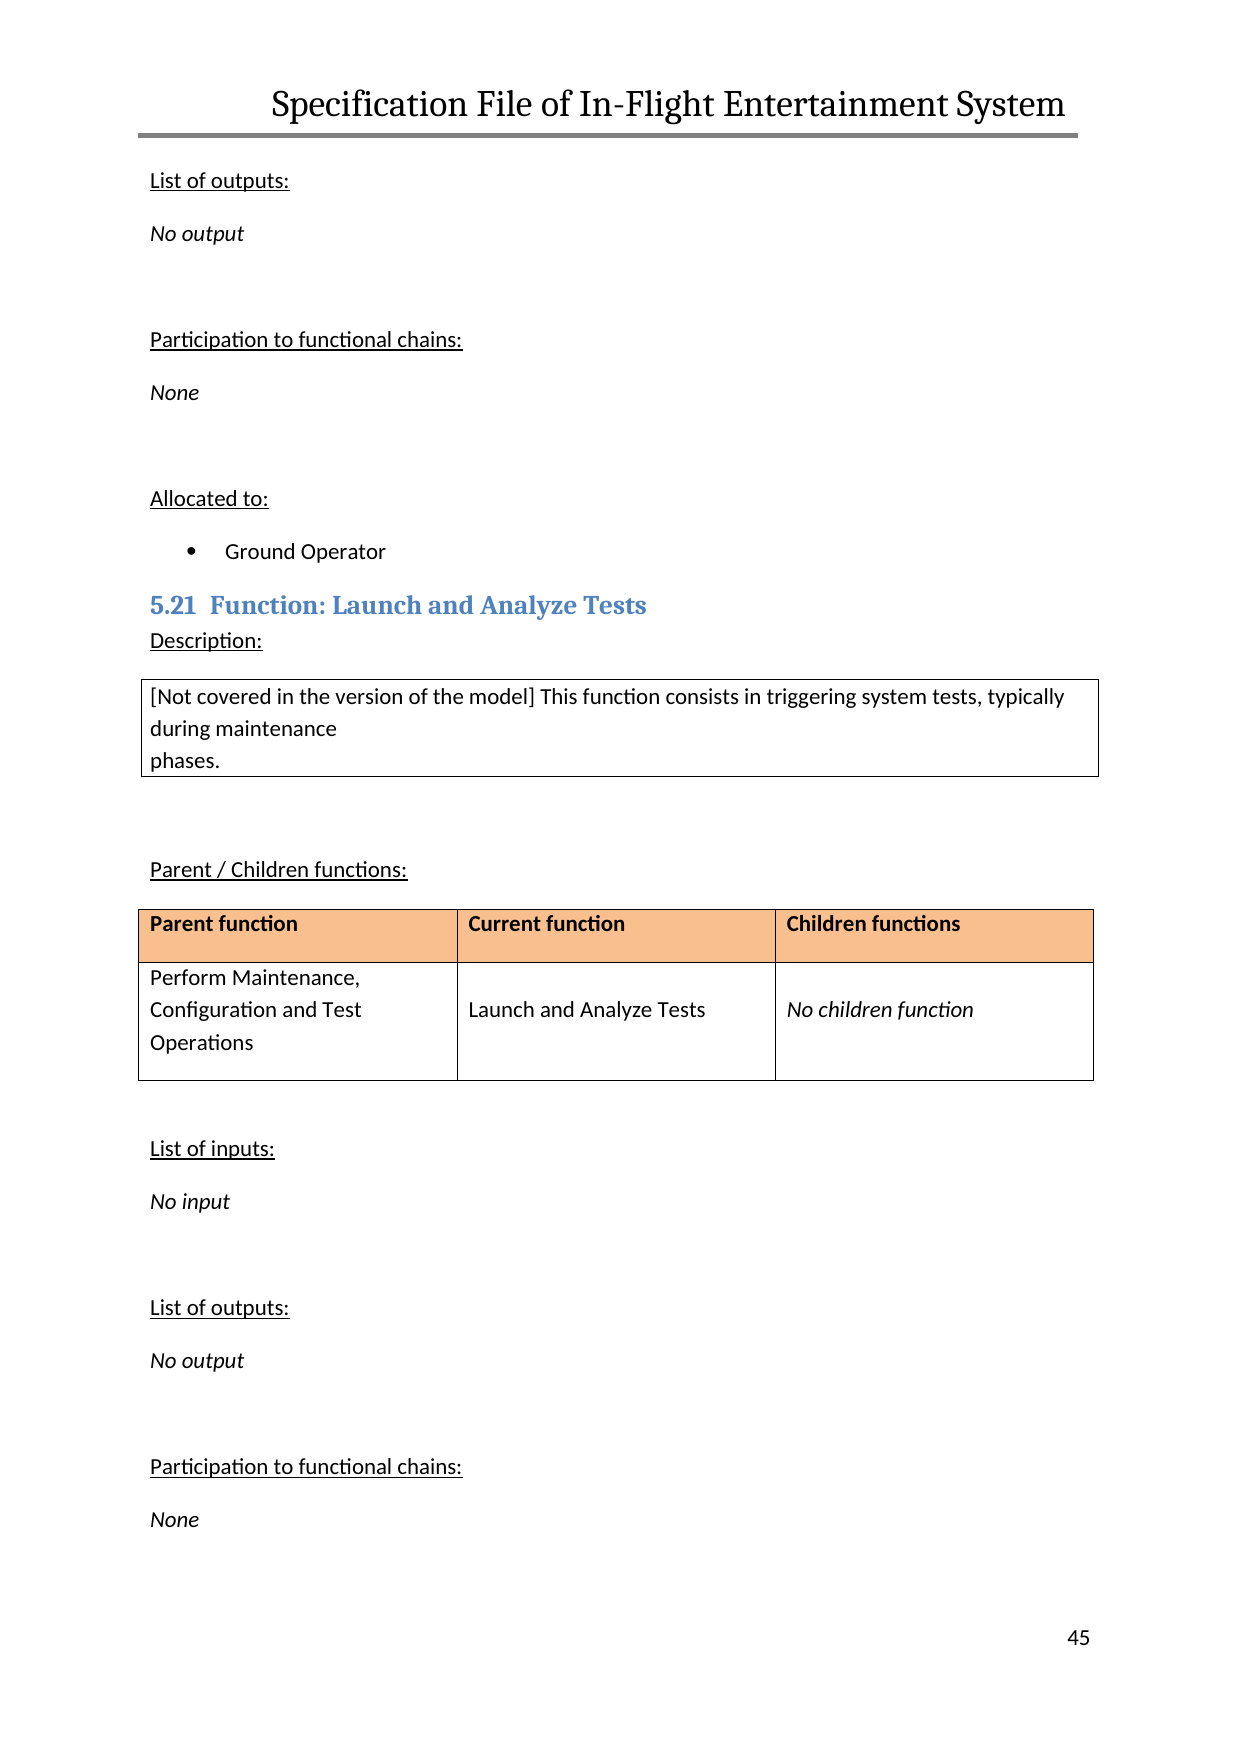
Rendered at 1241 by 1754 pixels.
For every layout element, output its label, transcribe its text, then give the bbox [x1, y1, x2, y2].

text No output [150, 1346, 1090, 1374]
text Description: [150, 626, 1090, 654]
text List of outputs: [150, 1293, 1090, 1321]
text List of inputs: [150, 1134, 1090, 1162]
text No output [150, 219, 1090, 247]
table_header Children functions [776, 910, 1093, 962]
table_cell Launch and Analyze Tests [458, 963, 775, 1080]
text Parent / Children functions: [150, 855, 1090, 883]
text [Not covered in the version of the model] This function consists in triggering system tests, typically during maintenance phases. [142, 680, 1098, 776]
text Allocated to: [150, 484, 1090, 512]
text Participation to functional chains: [150, 1452, 1090, 1481]
table_cell No children function [776, 963, 1093, 1080]
text No input [150, 1187, 1090, 1215]
table_header Parent function [139, 910, 457, 962]
table_header Current function [458, 910, 775, 962]
list Ground Operator [187, 537, 1090, 565]
text None [150, 1506, 1090, 1533]
table_cell Perform Maintenance, Configuration and Test Operations [139, 963, 457, 1080]
subtitle Function: Launch and Analyze Tests [150, 590, 1090, 621]
text Participation to functional chains: [150, 325, 1090, 353]
text List of outputs: [150, 166, 1090, 194]
text None [150, 378, 1090, 406]
